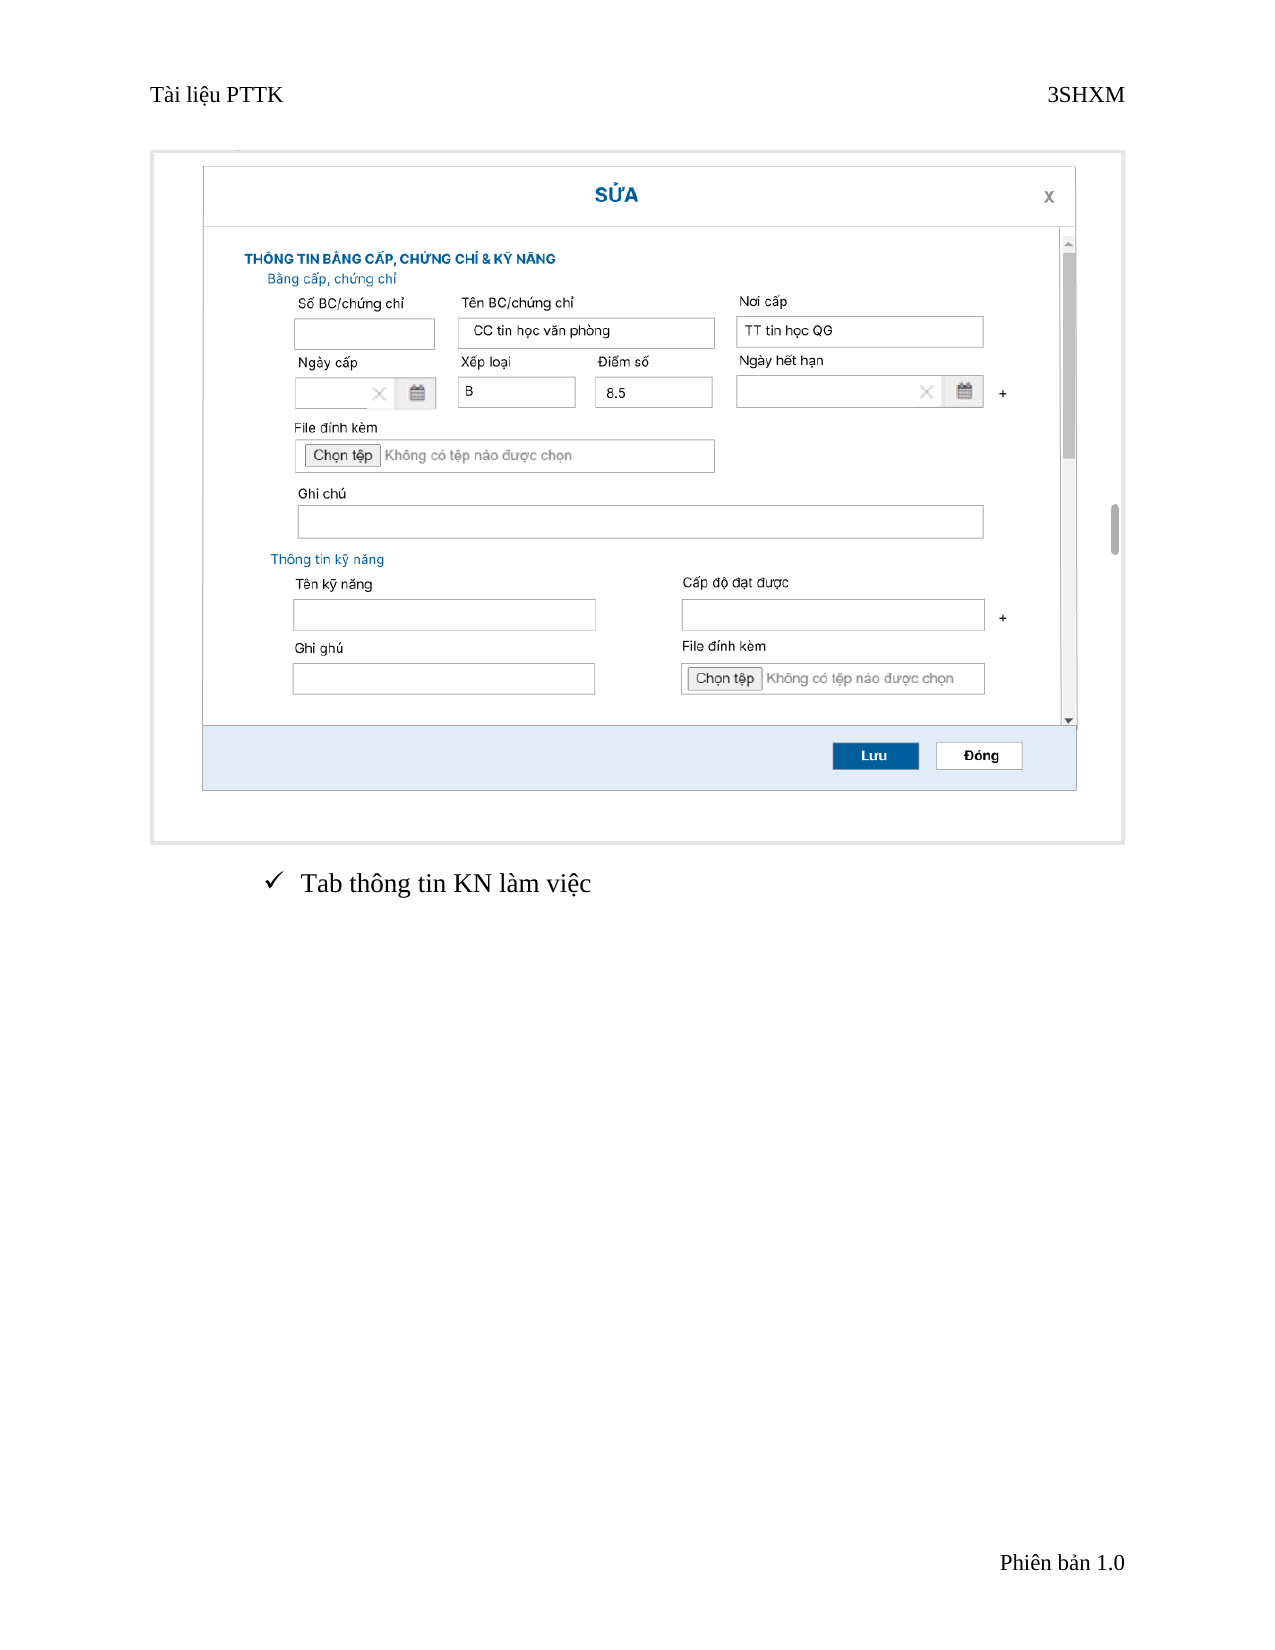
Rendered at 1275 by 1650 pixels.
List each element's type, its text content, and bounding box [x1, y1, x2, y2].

list Tab thông tin KN làm việc [263, 867, 1125, 898]
picture [150, 150, 1125, 845]
